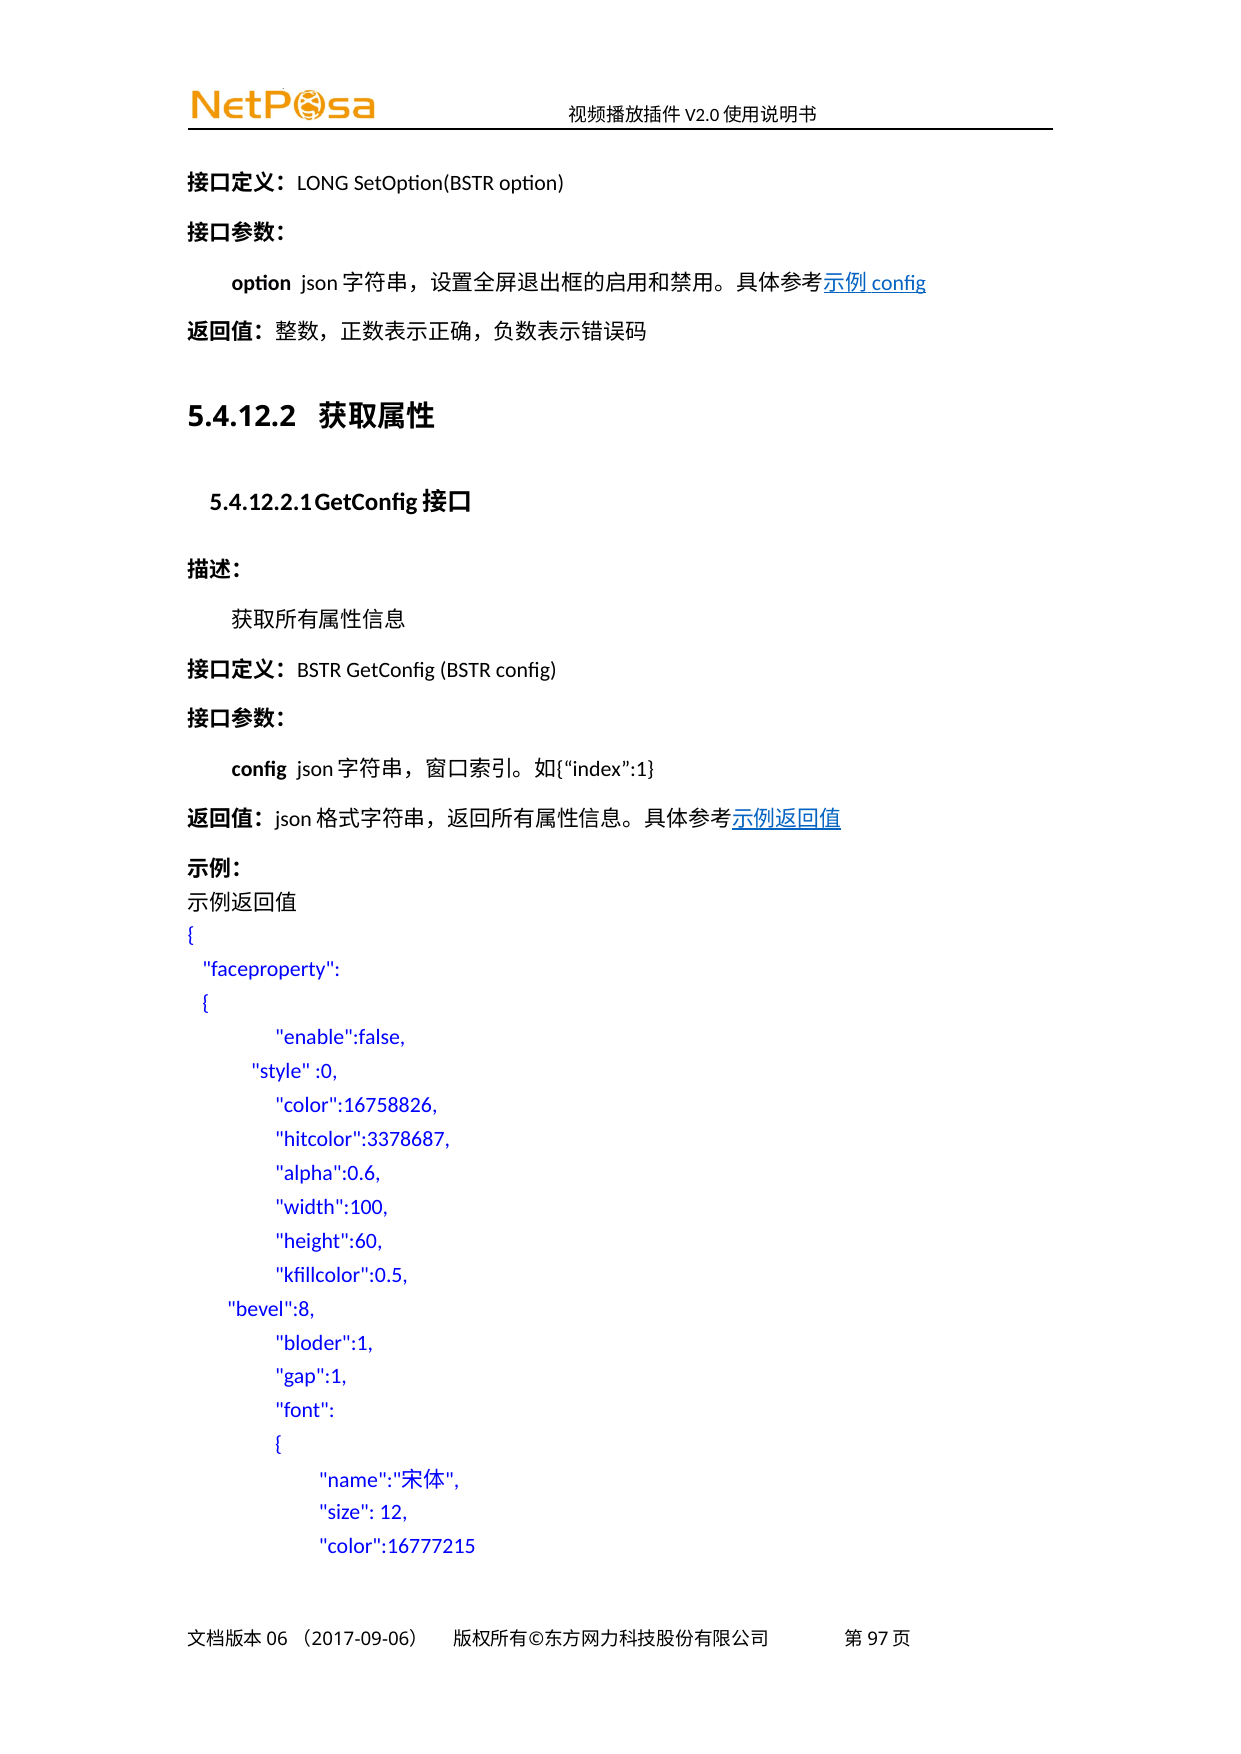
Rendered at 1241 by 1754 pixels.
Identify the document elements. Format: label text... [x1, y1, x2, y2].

text config json字符串，窗口索引。如{“index”:1} [187, 750, 1053, 784]
subtitle 获取属性 [187, 380, 1053, 448]
text "kfillcolor":0.5, [187, 1257, 1053, 1291]
text "color":16777215 [187, 1529, 1053, 1563]
text "bloder":1, [187, 1325, 1053, 1359]
text "color":16758826, [187, 1087, 1053, 1121]
text "hitcolor":3378687, [187, 1121, 1053, 1155]
text option json字符串，设置全屏退出框的启用和禁用。具体参考示例config [187, 263, 1053, 297]
text "bevel":8, [187, 1291, 1053, 1325]
picture [187, 88, 378, 121]
subtitle GetConfig接口 [209, 465, 1031, 533]
text 示例： [187, 850, 1053, 884]
text 接口定义：LONG SetOption(BSTR option) [187, 164, 1053, 198]
text "alpha":0.6, [187, 1155, 1053, 1189]
text "style" :0, [187, 1053, 1053, 1087]
text 示例返回值 [187, 884, 1053, 918]
text "enable":false, [187, 1019, 1053, 1053]
text "height":60, [187, 1223, 1053, 1257]
text 接口定义：BSTR GetConfig (BSTR config) [187, 651, 1053, 684]
text 接口参数： [187, 214, 1053, 248]
text "name":"宋体", [187, 1461, 1053, 1495]
text { [187, 986, 1053, 1019]
text 接口参数： [187, 700, 1053, 734]
text 获取所有属性信息 [187, 601, 1053, 635]
text "gap":1, [187, 1359, 1053, 1393]
text "size": 12, [187, 1495, 1053, 1529]
text "width":100, [187, 1189, 1053, 1223]
text { [187, 1427, 1053, 1461]
text "font": [187, 1393, 1053, 1427]
text { [187, 918, 1053, 952]
text "faceproperty": [187, 952, 1053, 986]
text 返回值：json格式字符串，返回所有属性信息。具体参考示例返回值 [187, 800, 1053, 834]
text 描述： [187, 551, 1053, 585]
text 返回值：整数，正数表示正确，负数表示错误码 [187, 313, 1053, 347]
